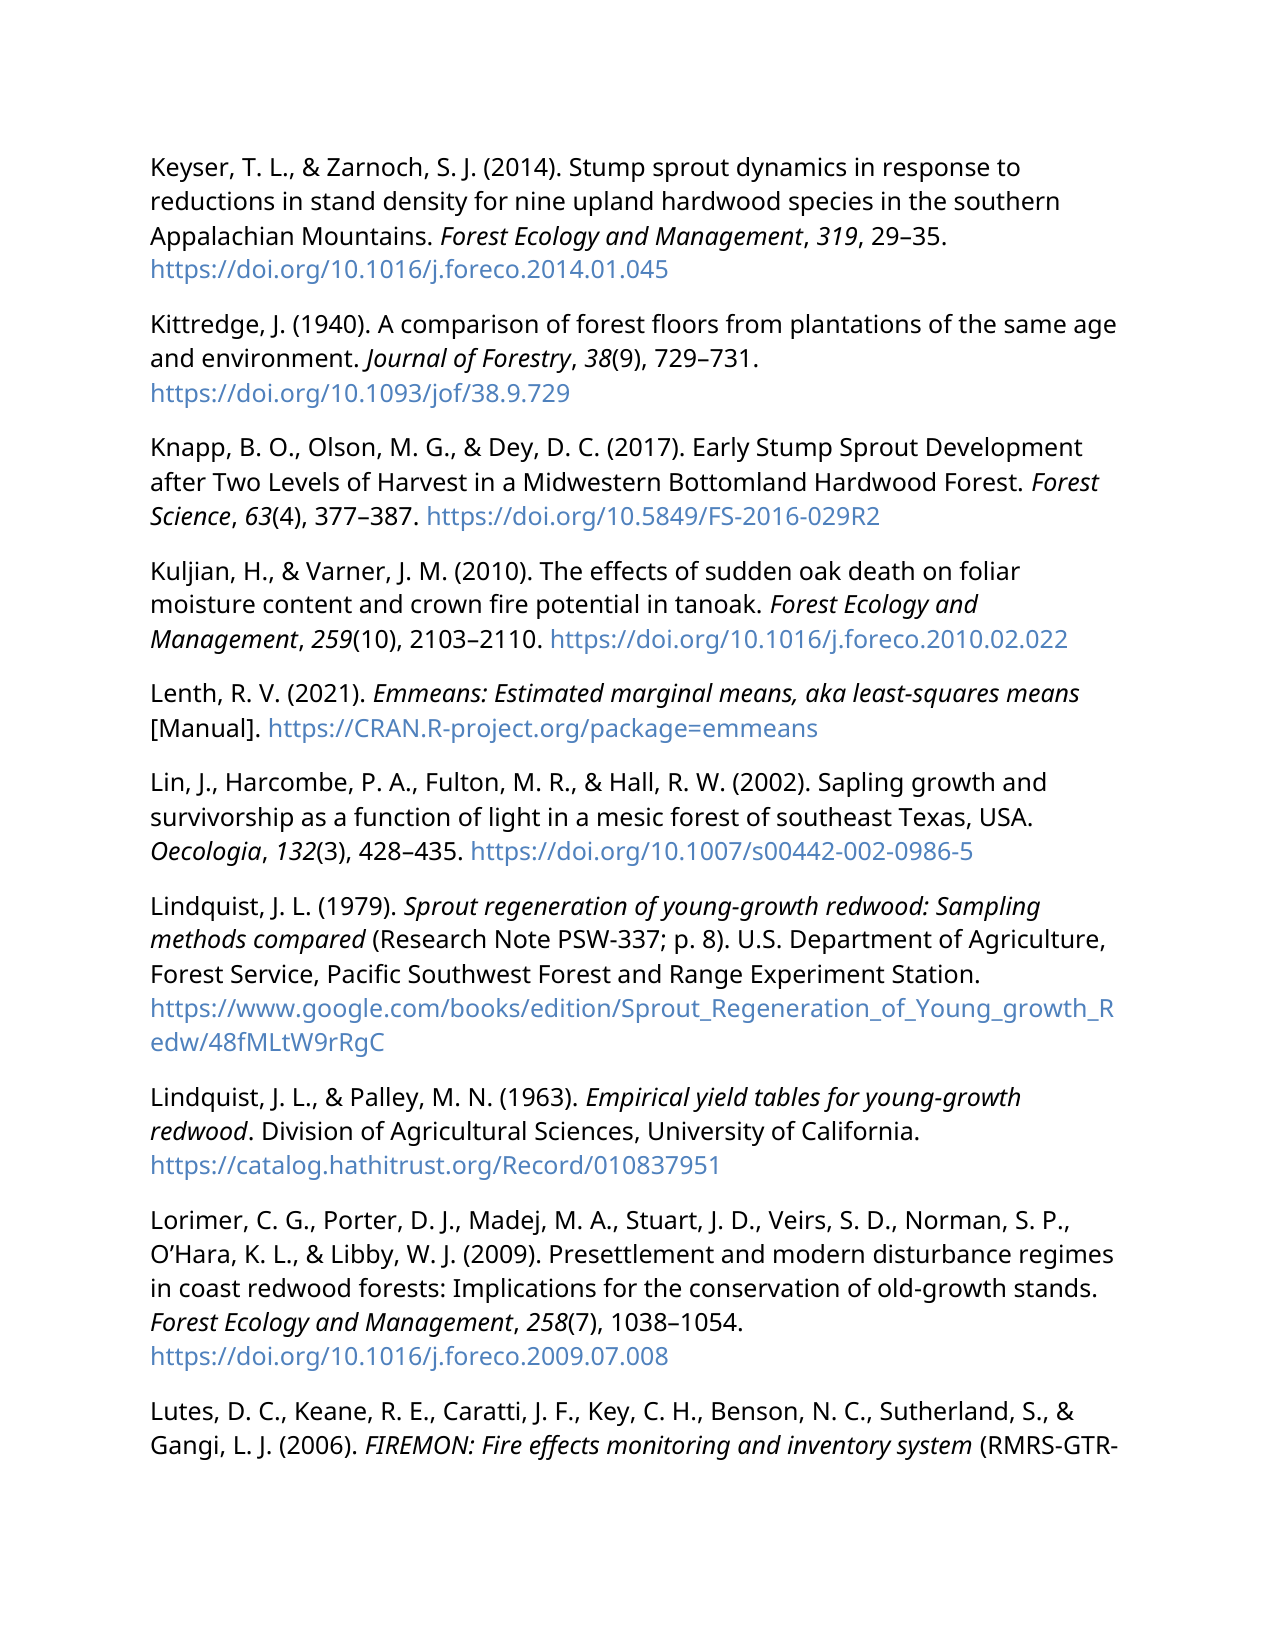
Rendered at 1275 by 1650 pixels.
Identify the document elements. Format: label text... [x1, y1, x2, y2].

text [150, 1393, 1125, 1462]
text Knapp, B. O., Olson, M. G., & Dey, D. C. (2017). Early Stump Sprout Development after Two Levels of Harvest in a Midwestern Bottomland Hardwood Forest. Forest Science, 63(4), 377–387. https://doi.org/10.5849/FS-2016-029R2 [150, 430, 1125, 532]
text Kuljian, H., & Varner, J. M. (2010). The effects of sudden oak death on foliar moisture content and crown fire potential in tanoak. Forest Ecology and Management, 259(10), 2103–2110. https://doi.org/10.1016/j.foreco.2010.02.022 [150, 553, 1125, 655]
text Lorimer, C. G., Porter, D. J., Madej, M. A., Stuart, J. D., Veirs, S. D., Norman, S. P., O’Hara, K. L., & Libby, W. J. (2009). Presettlement and modern disturbance regimes in coast redwood forests: Implications for the conservation of old-growth stands. Forest Ecology and Management, 258(7), 1038–1054. https://doi.org/10.1016/j.foreco.2009.07.008 [150, 1202, 1125, 1373]
text Lindquist, J. L., & Palley, M. N. (1963). Empirical yield tables for young-growth redwood. Division of Agricultural Sciences, University of California. https://catalog.hathitrust.org/Record/010837951 [150, 1079, 1125, 1181]
text Lindquist, J. L. (1979). Sprout regeneration of young-growth redwood: Sampling methods compared (Research Note PSW-337; p. 8). U.S. Department of Agriculture, Forest Service, Pacific Southwest Forest and Range Experiment Station. https://www.google.com/books/edition/Sprout_Regeneration_of_Young_growth_Redw/48fMLtW9rRgC [150, 888, 1125, 1058]
text Kittredge, J. (1940). A comparison of forest floors from plantations of the same age and environment. Journal of Forestry, 38(9), 729–731. https://doi.org/10.1093/jof/38.9.729 [150, 307, 1125, 409]
text Lin, J., Harcombe, P. A., Fulton, M. R., & Hall, R. W. (2002). Sapling growth and survivorship as a function of light in a mesic forest of southeast Texas, USA. Oecologia, 132(3), 428–435. https://doi.org/10.1007/s00442-002-0986-5 [150, 765, 1125, 867]
text Keyser, T. L., & Zarnoch, S. J. (2014). Stump sprout dynamics in response to reductions in stand density for nine upland hardwood species in the southern Appalachian Mountains. Forest Ecology and Management, 319, 29–35. https://doi.org/10.1016/j.foreco.2014.01.045 [150, 150, 1125, 286]
text Lenth, R. V. (2021). Emmeans: Estimated marginal means, aka least-squares means [Manual]. https://CRAN.R-project.org/package=emmeans [150, 676, 1125, 744]
